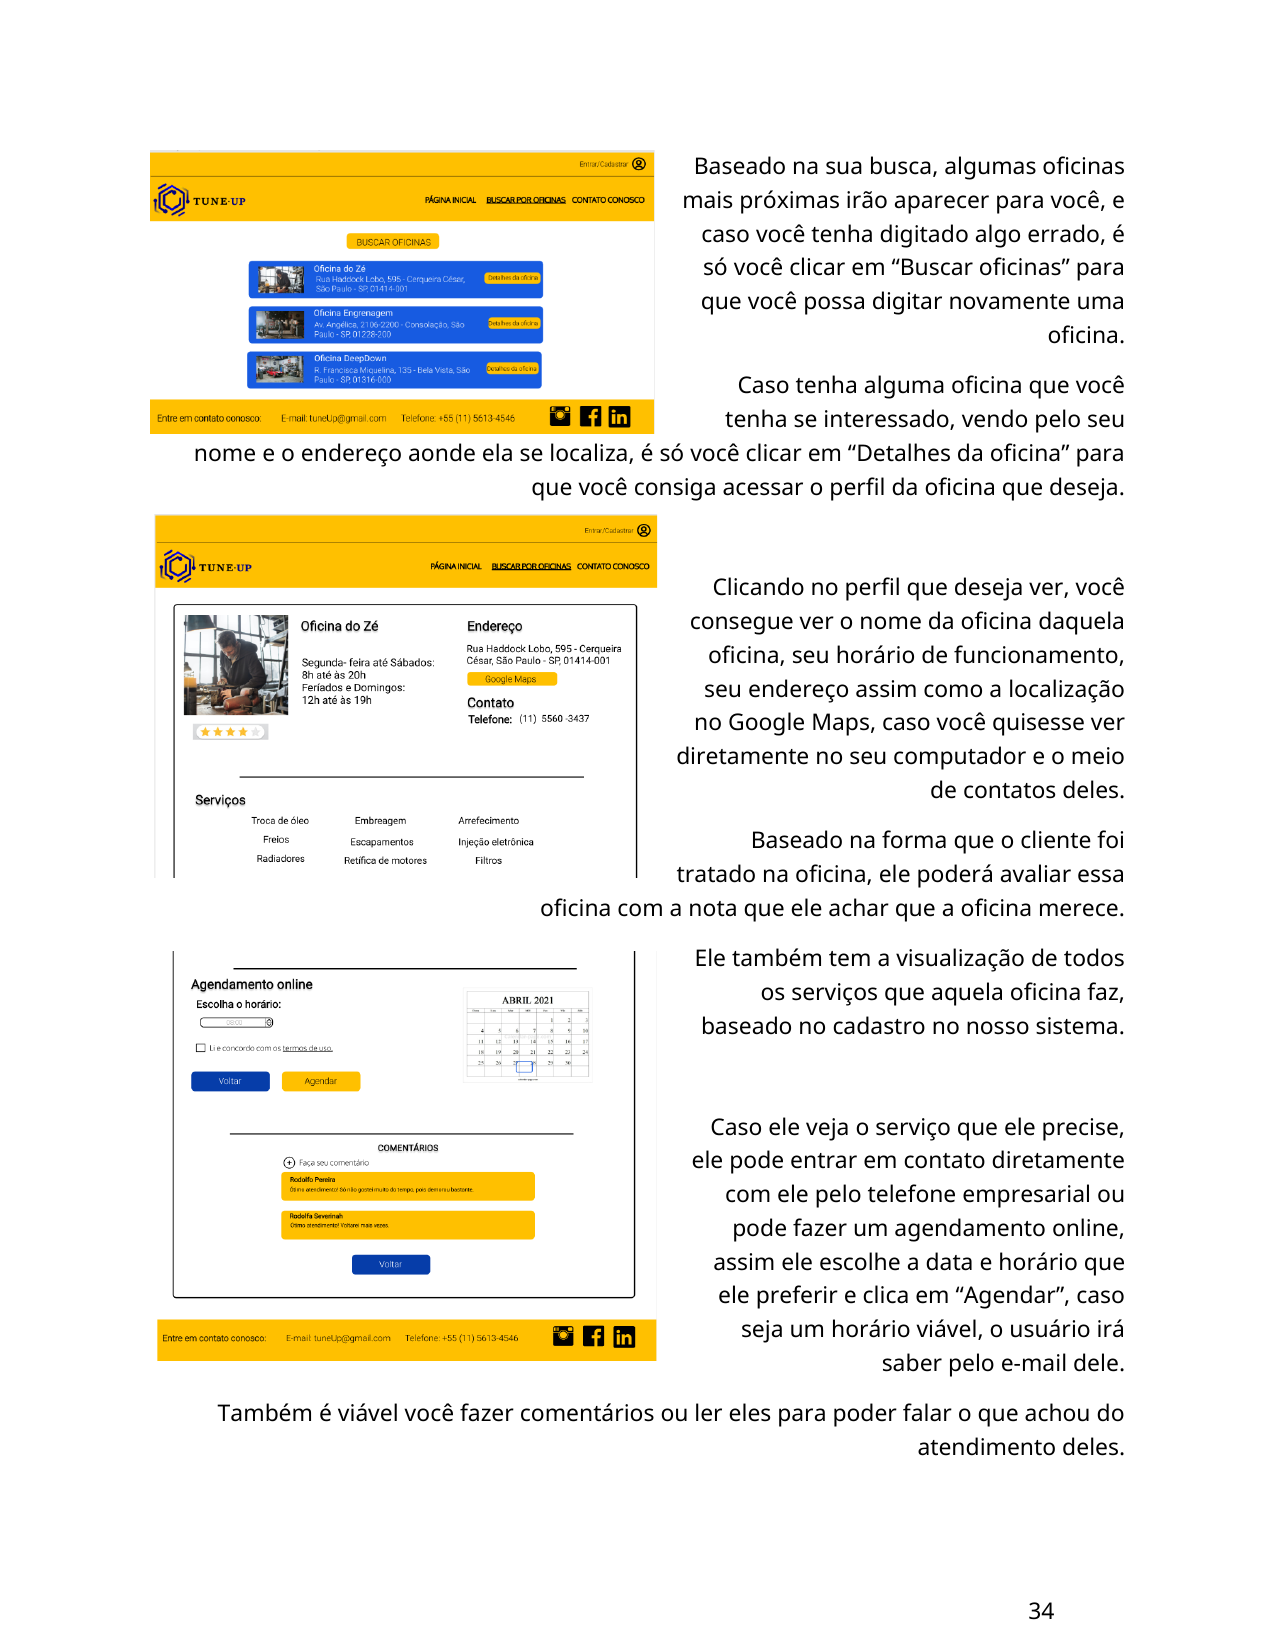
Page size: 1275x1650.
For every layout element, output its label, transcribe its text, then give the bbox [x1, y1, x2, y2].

text Também é viável você fazer comentários ou ler eles para poder falar o que achou do atendimento deles. [150, 1397, 1125, 1462]
text Caso ele veja o serviço que ele precise, ele pode entrar em contato diretamente com ele pelo telefone empresarial ou pode fazer um agendamento online, assim ele escolhe a data e horário que ele preferir e clica em “Agendar”, caso seja um horário viável, o usuário irá saber pelo e-mail dele. [150, 1110, 1125, 1378]
text Caso tenha alguma oficina que você tenha se interessado, vendo pelo seu nome e o endereço aonde ela se localiza, é só você clicar em “Detalhes da oficina” para que você consiga acessar o perfil da oficina que deseja. [150, 369, 1125, 502]
text Clicando no perfil que deseja ver, você consegue ver o nome da oficina daquela oficina, seu horário de funcionamento, seu endereço assim como a localização no Google Maps, caso você quisesse ver diretamente no seu computador e o meio de contatos deles. [658, 571, 1125, 805]
picture [157, 951, 657, 1361]
picture [154, 514, 658, 878]
picture [150, 150, 655, 434]
text Ele também tem a visualização de todos os serviços que aquela oficina faz, baseado no cadastro no nosso sistema. [150, 942, 1125, 1041]
text Baseado na forma que o cliente foi tratado na oficina, ele poderá avaliar essa oficina com a nota que ele achar que a oficina merece. [150, 824, 1125, 923]
text Baseado na sua busca, algumas oficinas mais próximas irão aparecer para você, e caso você tenha digitado algo errado, é só você clicar em “Buscar oficinas” para que você possa digitar novamente uma oficina. [655, 150, 1125, 350]
